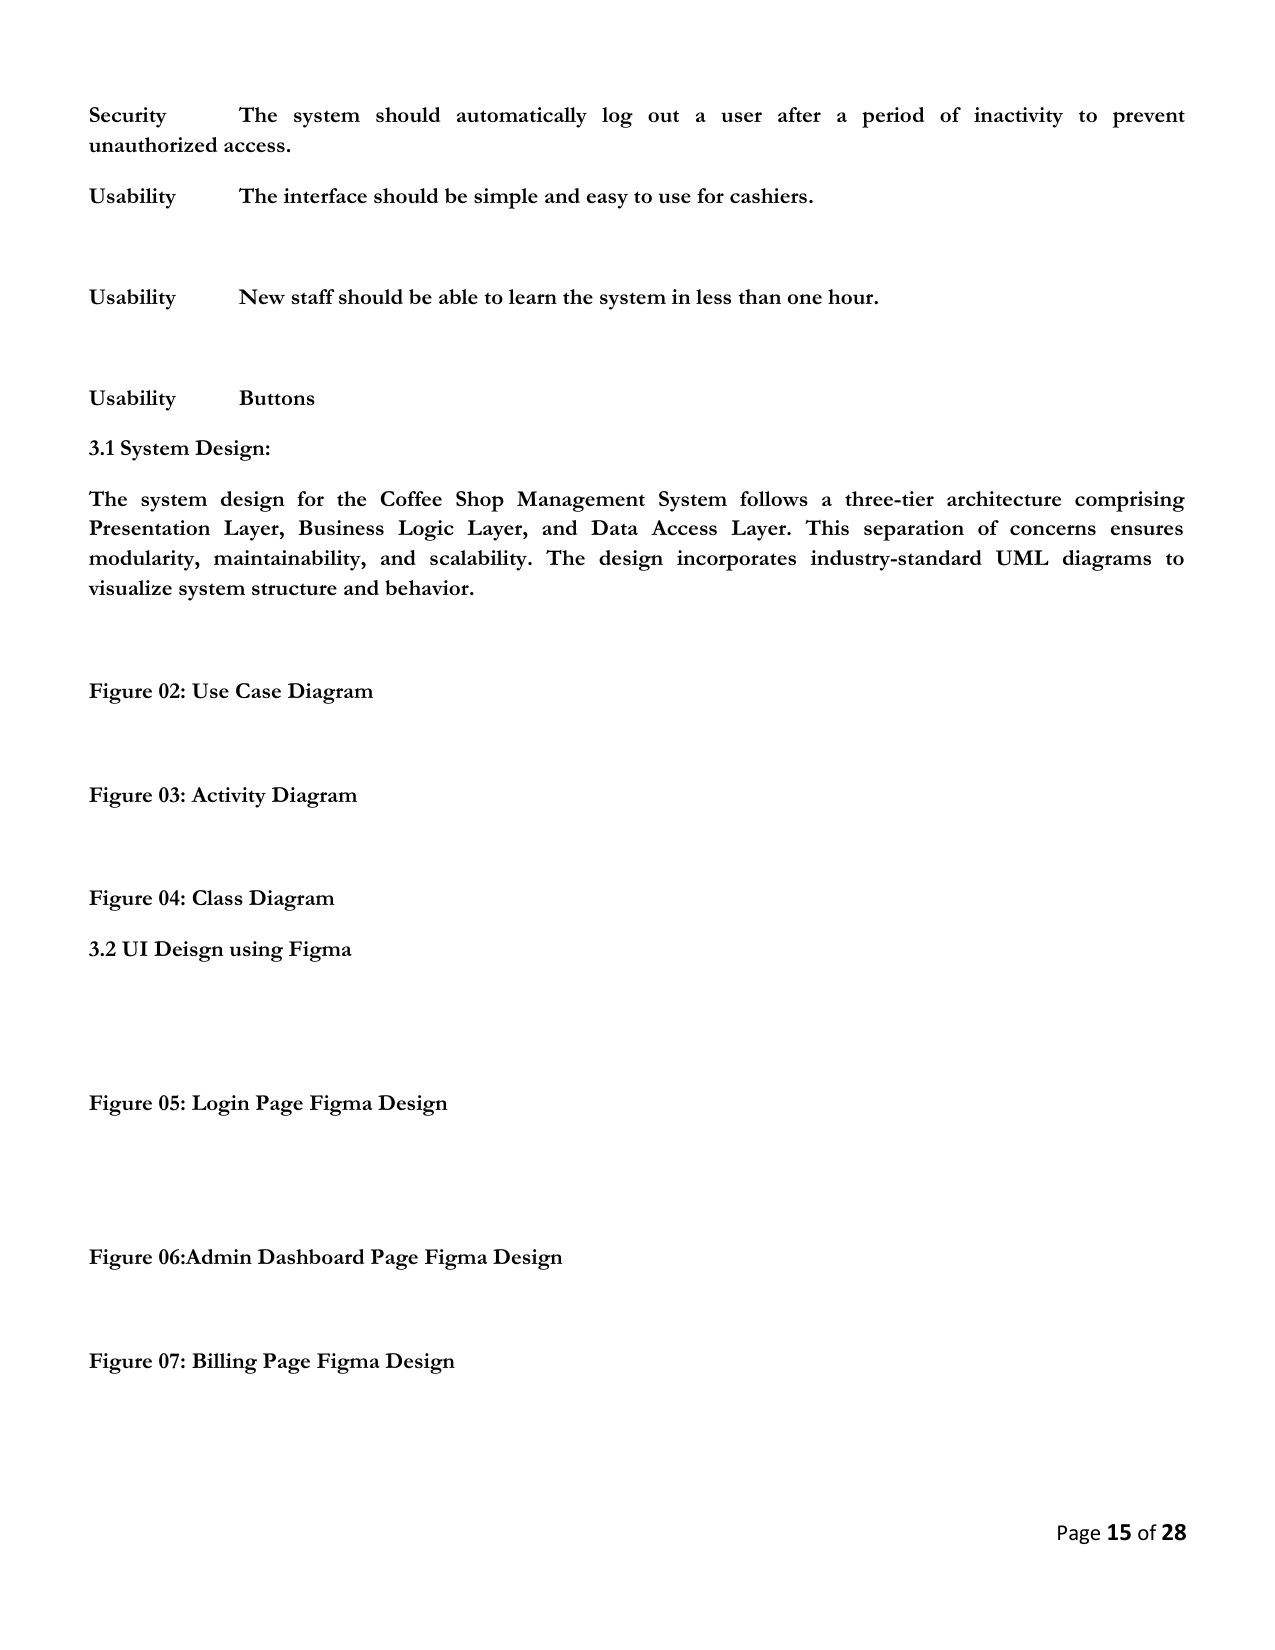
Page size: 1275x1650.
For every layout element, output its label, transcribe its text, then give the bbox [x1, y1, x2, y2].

text Usability Buttons [88, 385, 1186, 411]
text Figure 02: Use Case Diagram [88, 679, 1186, 705]
text Security The system should automatically log out a user after a period of inactivity to prevent unauthorized access. [88, 103, 1186, 158]
text The system design for the Coffee Shop Management System follows a three-tier architecture comprising Presentation Layer, Business Logic Layer, and Data Access Layer. This separation of concerns ensures modularity, maintainability, and scalability. The design incorporates industry-standard UML diagrams to visualize system structure and behavior. [88, 486, 1186, 601]
text 3.2 UI Deisgn using Figma [88, 937, 1186, 962]
text Figure 05: Login Page Figma Design [88, 1091, 1186, 1116]
text Usability New staff should be able to learn the system in less than one hour. [88, 284, 1186, 310]
text Figure 06:Admin Dashboard Page Figma Design [88, 1245, 1186, 1271]
text Figure 04: Class Diagram [88, 886, 1186, 912]
text Figure 03: Activity Diagram [88, 782, 1186, 808]
text Usability The interface should be simple and easy to use for cashiers. [88, 183, 1186, 209]
text Figure 07: Billing Page Figma Design [88, 1348, 1186, 1374]
text 3.1 System Design: [88, 436, 1186, 462]
